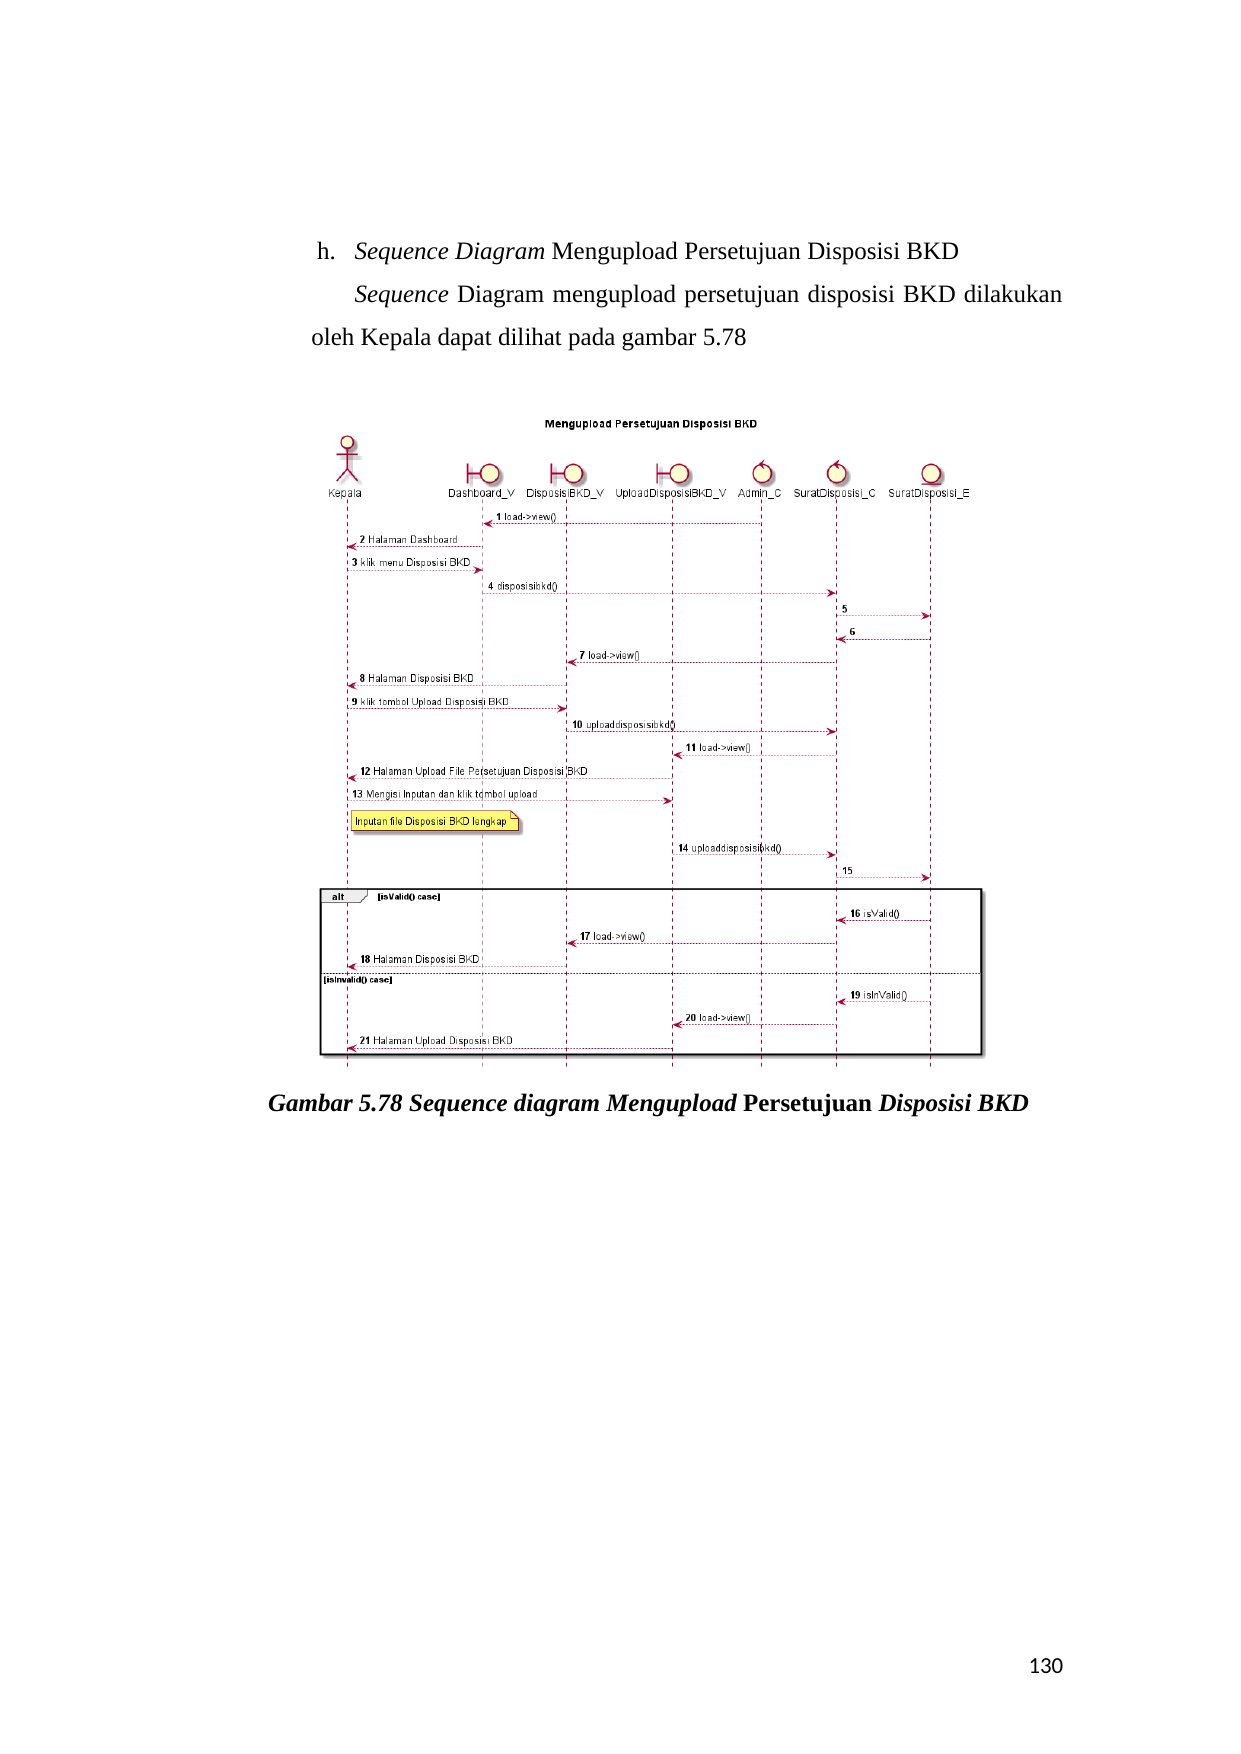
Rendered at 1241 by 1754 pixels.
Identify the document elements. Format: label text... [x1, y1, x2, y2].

text Gambar 5.78 Sequence diagram Mengupload Persetujuan Disposisi BKD [236, 1088, 1063, 1117]
list Sequence Diagram Mengupload Persetujuan Disposisi BKD [317, 236, 1063, 265]
picture [310, 408, 989, 1075]
list Sequence Diagram mengupload persetujuan disposisi BKD dilakukan oleh Kepala dapat dilihat pada gambar 5.78 [311, 279, 1063, 351]
